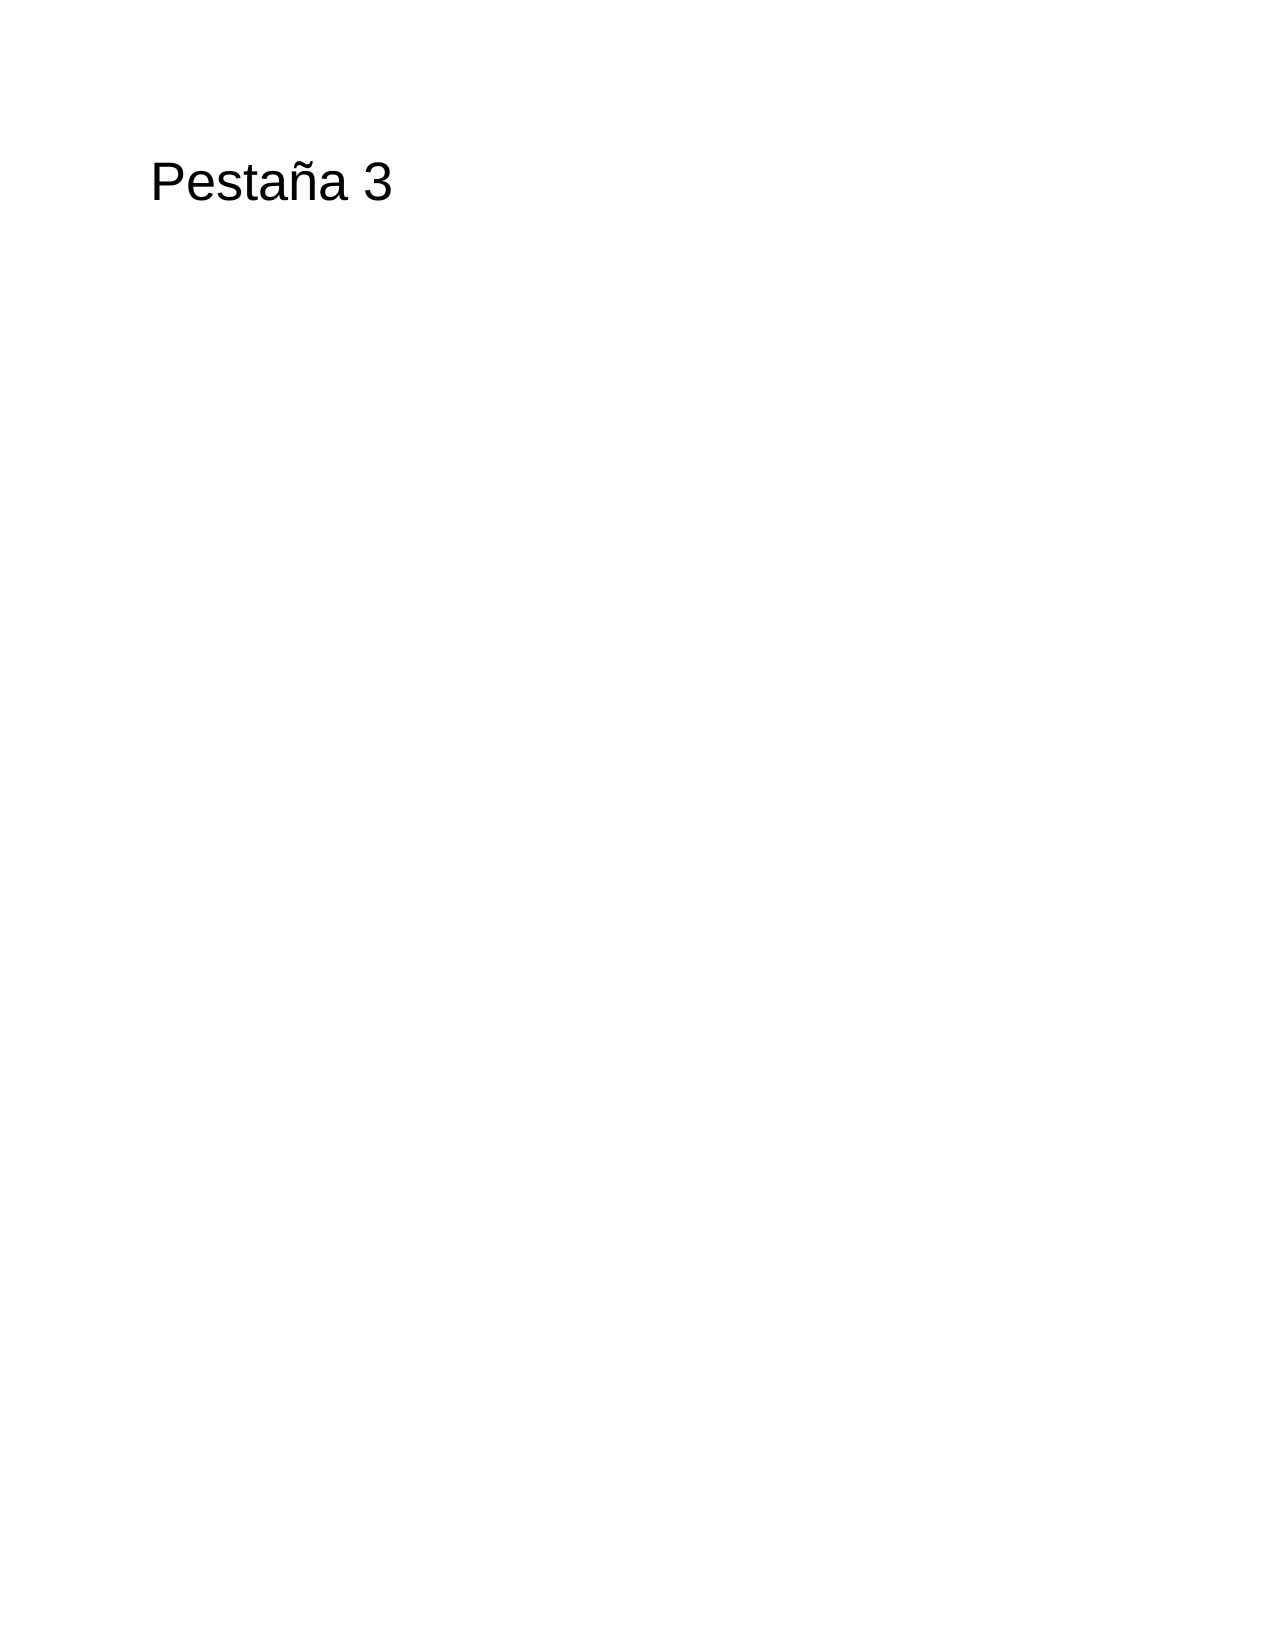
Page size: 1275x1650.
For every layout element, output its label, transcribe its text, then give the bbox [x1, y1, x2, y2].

title Pestaña 3 [150, 150, 1125, 212]
